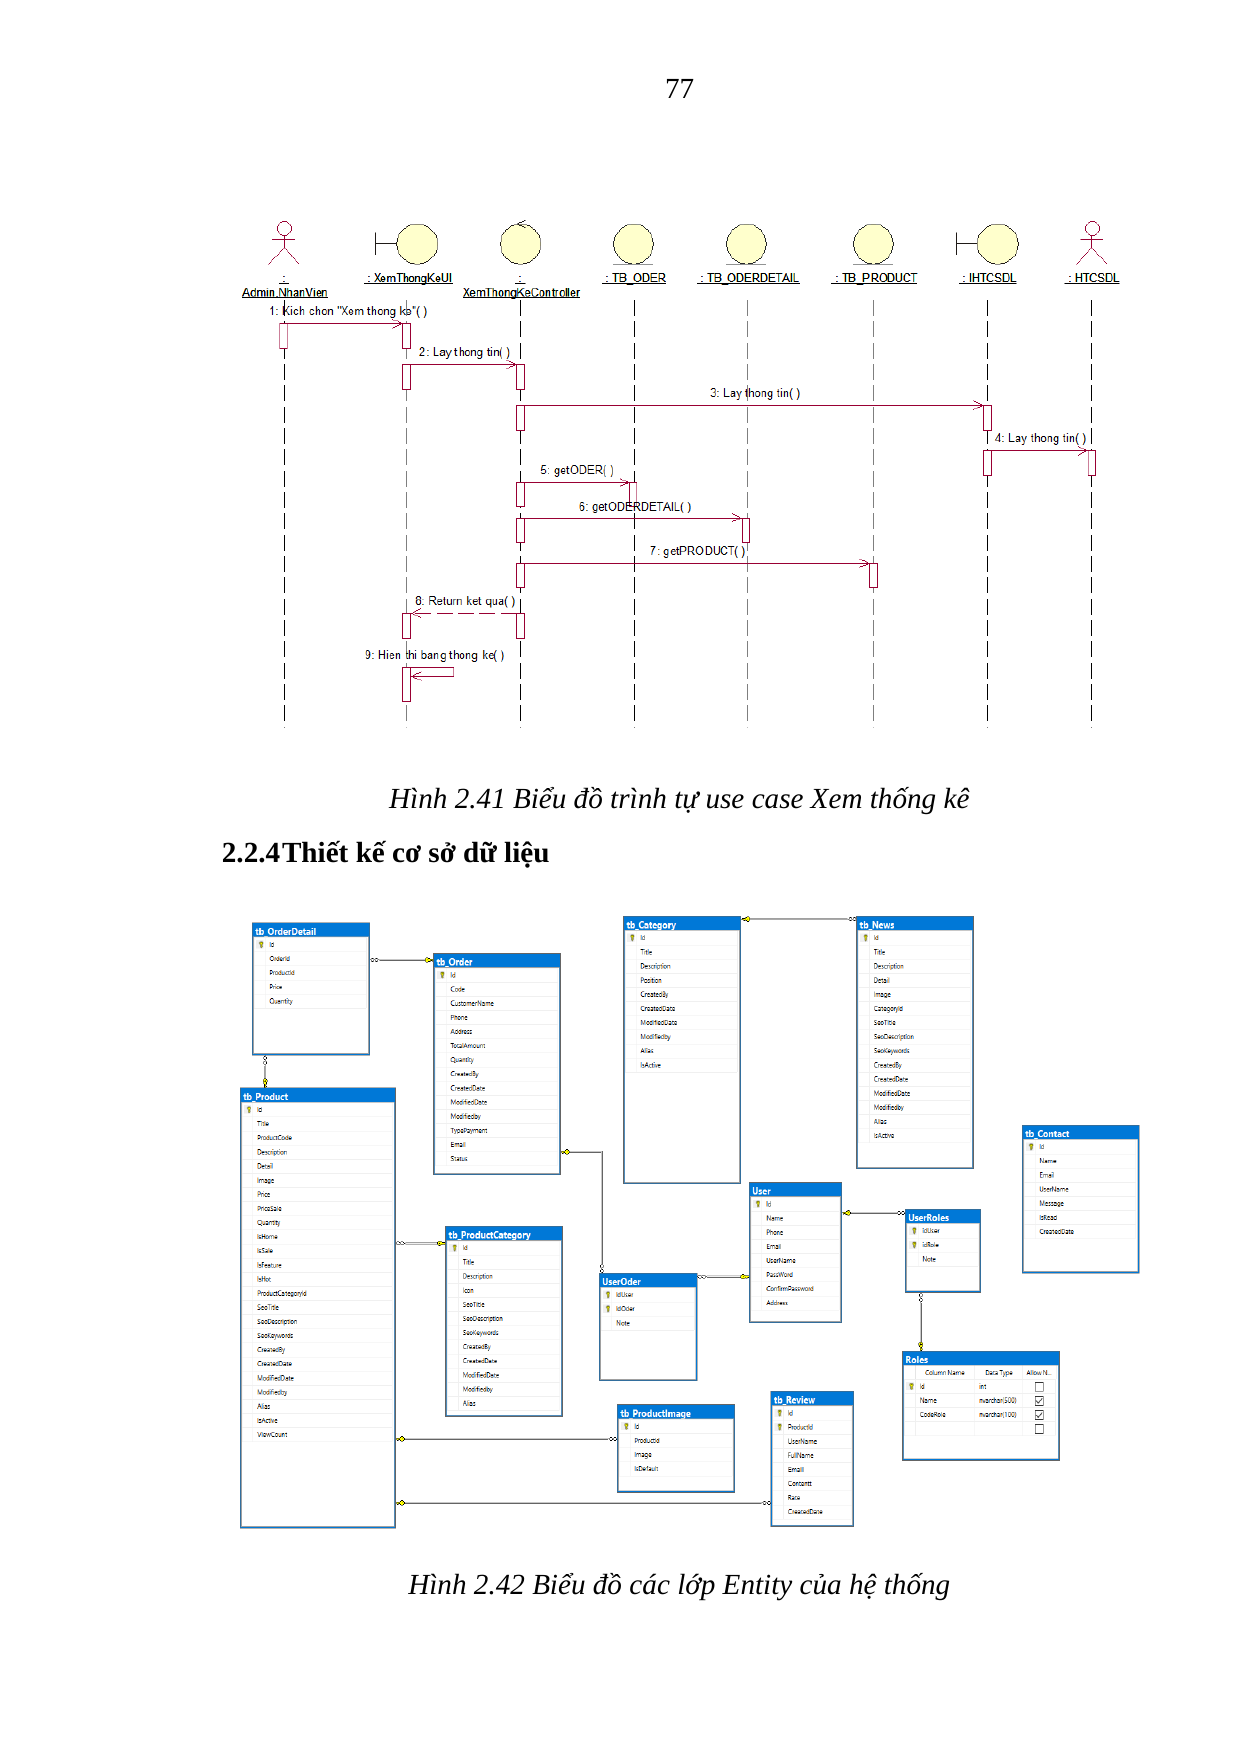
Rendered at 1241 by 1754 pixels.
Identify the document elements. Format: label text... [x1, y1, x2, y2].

picture [236, 902, 1152, 1534]
text Hình 2.42 Biểu đồ các lớp Entity của hệ thống [207, 1567, 1122, 1600]
text Hình 2.41 Biểu đồ trình tự use case Xem thống kê [207, 781, 1122, 814]
picture [236, 214, 1137, 748]
text 2.2.4 Thiết kế cơ sở dữ liệu [222, 835, 1122, 869]
